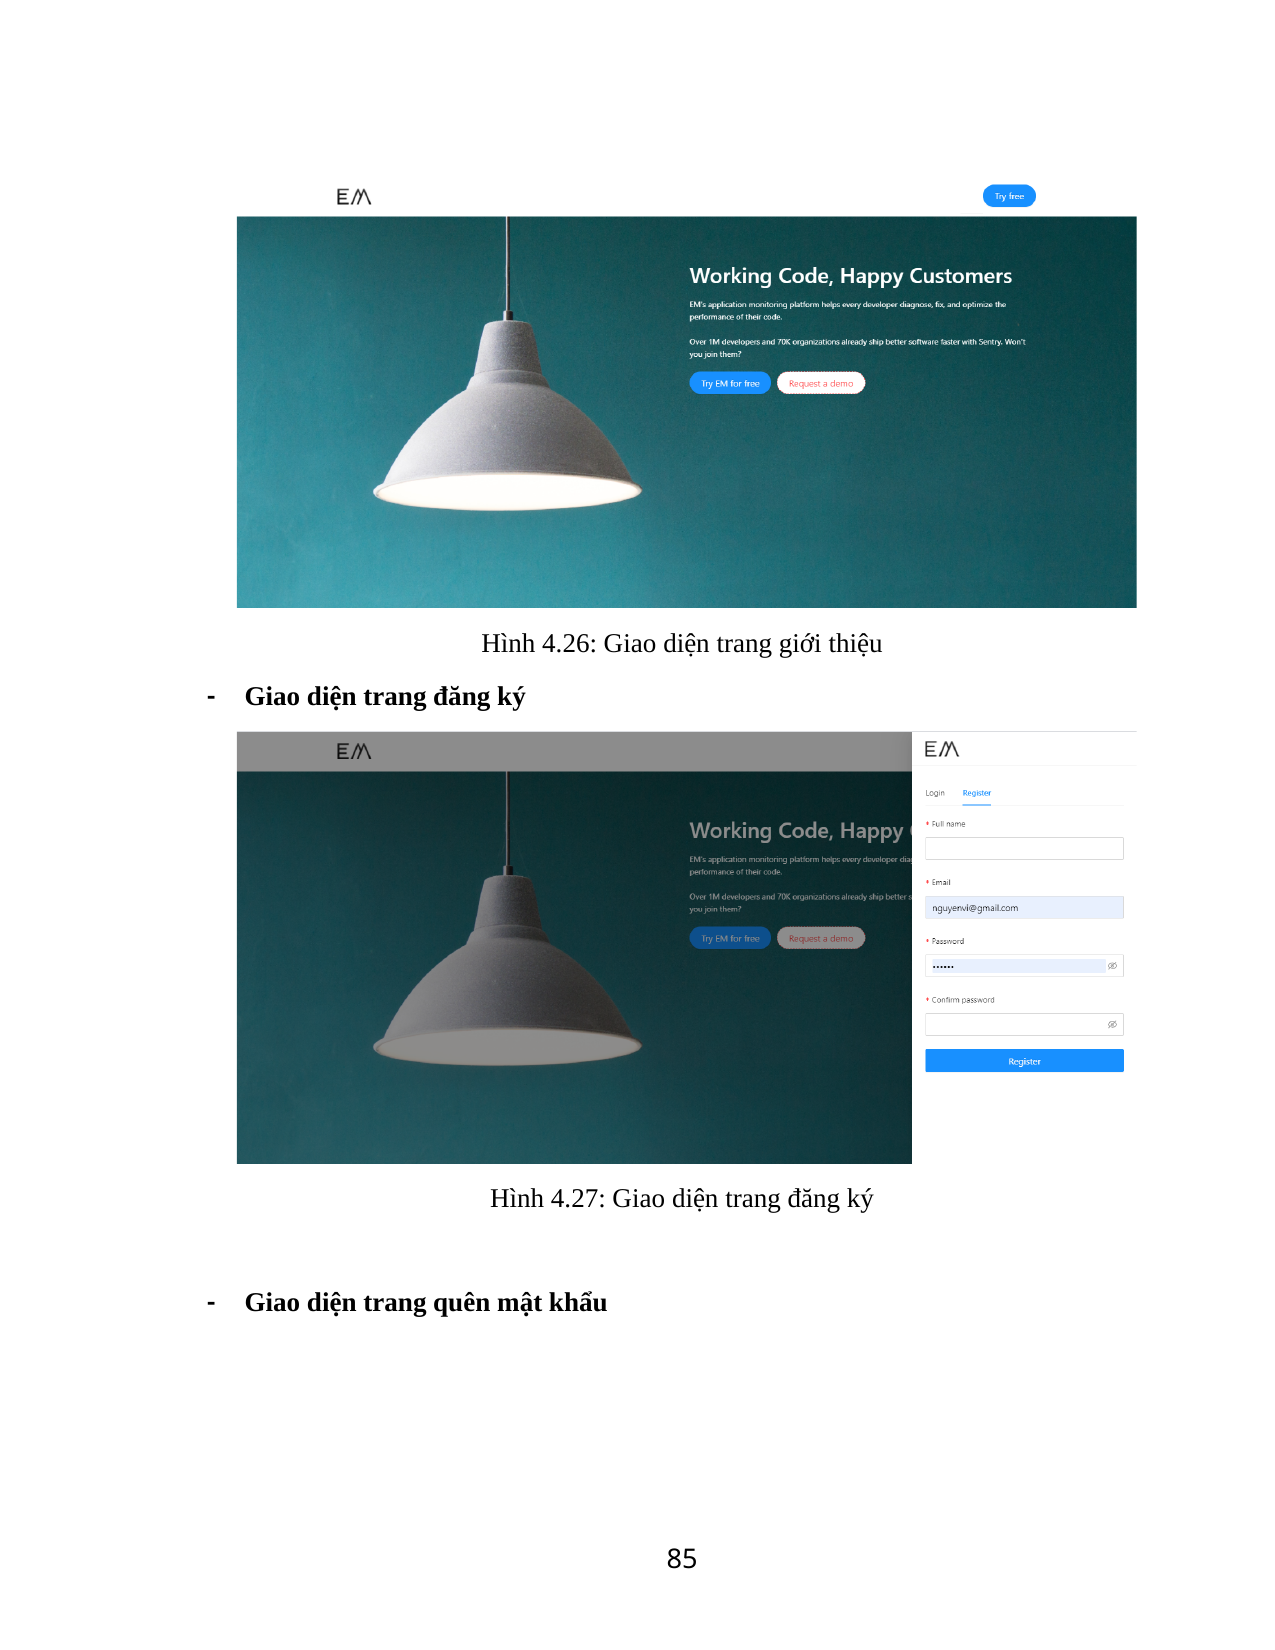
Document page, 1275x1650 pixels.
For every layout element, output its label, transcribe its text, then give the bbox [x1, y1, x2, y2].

picture [236, 731, 1137, 1164]
text Hình 4.27: Giao diện trang đăng ký [207, 1182, 1157, 1214]
picture [236, 177, 1137, 608]
list Giao diện trang đăng ký [207, 679, 1157, 712]
list Giao diện trang quên mật khẩu [207, 1285, 1157, 1318]
text Hình 4.26: Giao diện trang giới thiệu [207, 627, 1157, 658]
